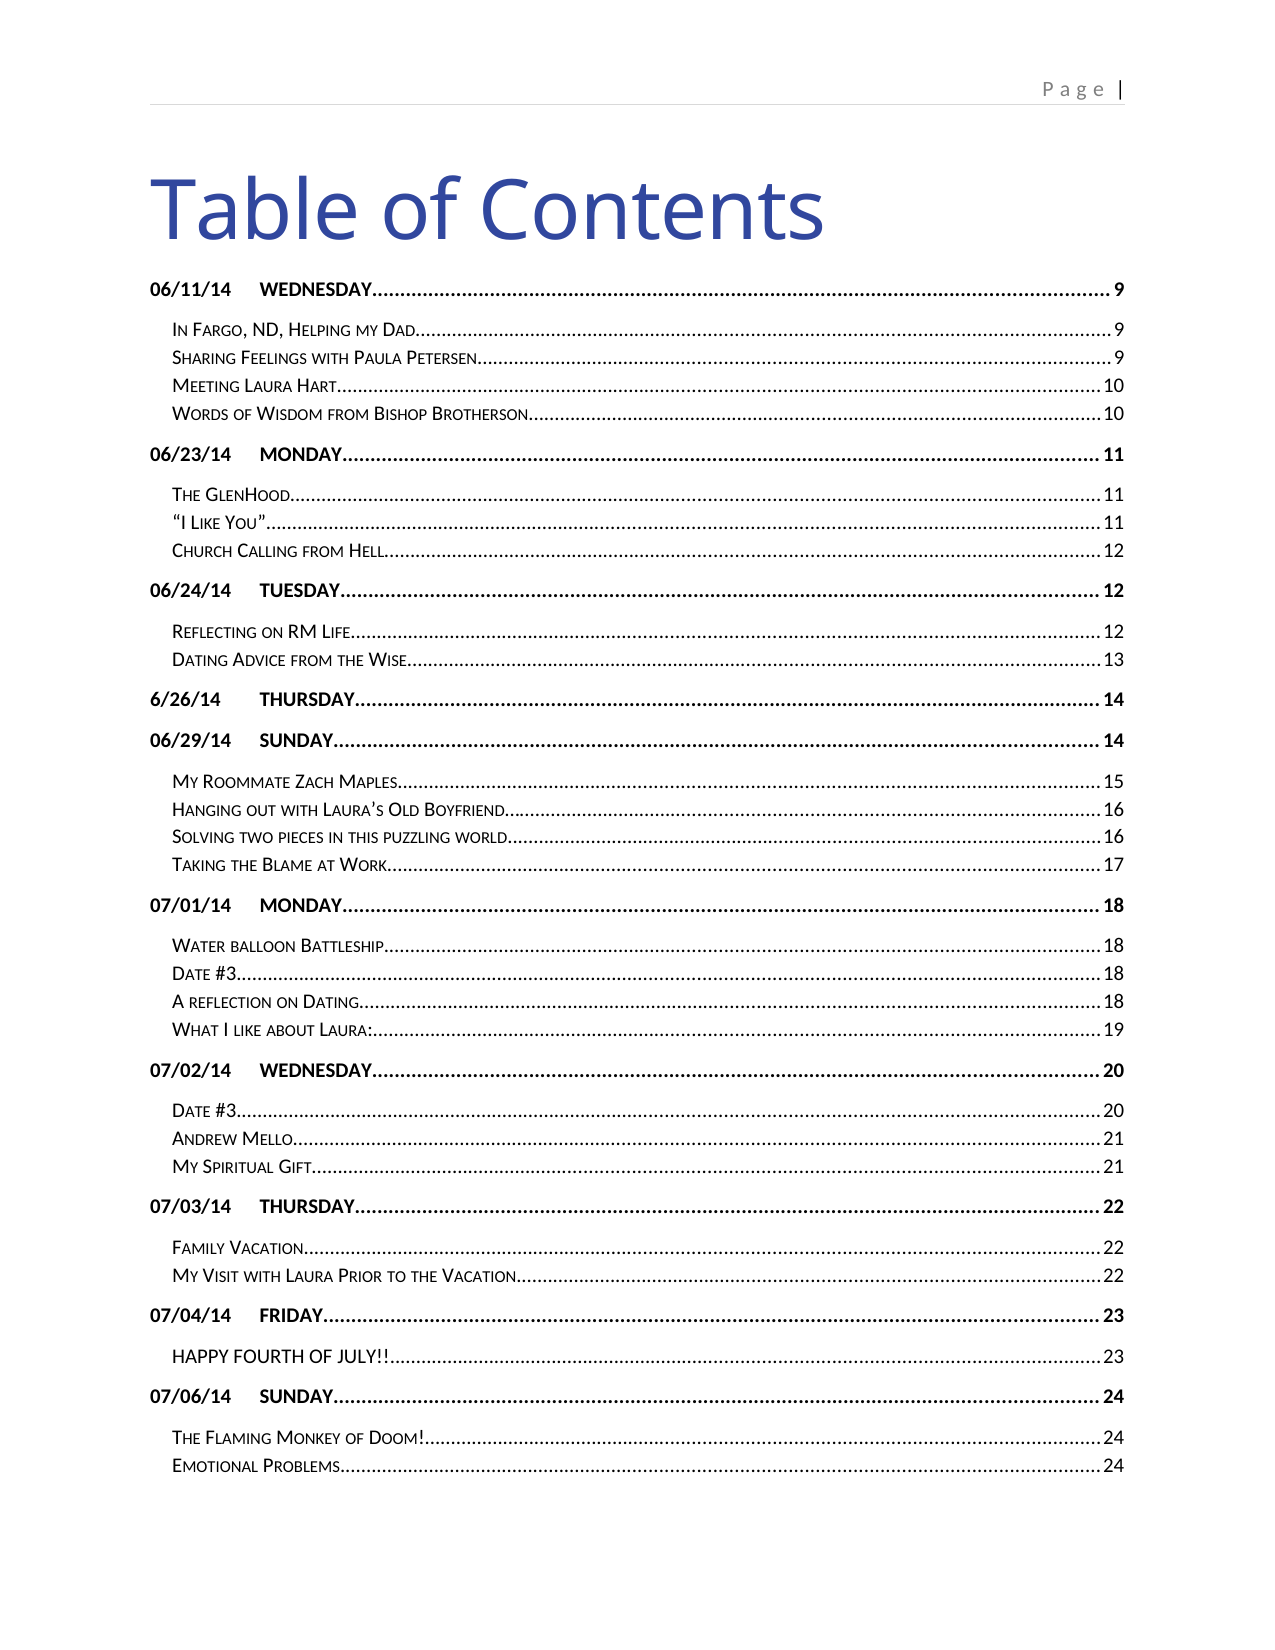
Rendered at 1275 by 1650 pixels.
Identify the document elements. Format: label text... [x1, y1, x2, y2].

text 6/26/14 Thursday 14 [150, 687, 1125, 712]
text 07/04/14 Friday 23 [150, 1303, 1125, 1328]
text 06/11/14 Wednesday 9 [150, 276, 1125, 301]
text 07/01/14 Monday 18 [150, 892, 1125, 917]
text Water balloon Battleship 18 [172, 933, 1125, 958]
text 06/29/14 Sunday 14 [150, 727, 1125, 753]
text Emotional Problems 24 [172, 1452, 1125, 1478]
text Family Vacation 22 [172, 1234, 1125, 1260]
text Andrew Mello 21 [172, 1125, 1125, 1151]
text 07/06/14 Sunday 24 [150, 1384, 1125, 1409]
text The Flaming Monkey of Doom! 24 [172, 1424, 1125, 1450]
text 06/24/14 Tuesday 12 [150, 578, 1125, 603]
text 07/03/14 Thursday 22 [150, 1194, 1125, 1219]
text Taking the Blame at Work 17 [172, 852, 1125, 877]
text What I like about Laura: 19 [172, 1016, 1125, 1042]
text In Fargo, ND, Helping my Dad 9 [172, 317, 1125, 342]
text Words of Wisdom from Bishop Brotherson 10 [172, 400, 1125, 426]
text HAPPY FOURTH OF JULY!! 23 [172, 1343, 1125, 1369]
text Solving two pieces in this puzzling world 16 [172, 824, 1125, 849]
text 07/02/14 Wednesday 20 [150, 1057, 1125, 1082]
title Table of Contents [150, 150, 1125, 263]
text Date #3 20 [172, 1097, 1125, 1123]
text A reflection on Dating 18 [172, 988, 1125, 1014]
text Meeting Laura Hart 10 [172, 372, 1125, 398]
text Reflecting on RM Life 12 [172, 618, 1125, 644]
text Sharing Feelings with Paula Petersen 9 [172, 344, 1125, 370]
text Date #3 18 [172, 961, 1125, 986]
text The GlenHood 11 [172, 481, 1125, 507]
text My Spiritual Gift 21 [172, 1153, 1125, 1179]
text Hanging out with Laura’s Old Boyfriend… 16 [172, 796, 1125, 821]
text My Visit with Laura Prior to the Vacation 22 [172, 1262, 1125, 1288]
text Dating Advice from the Wise 13 [172, 646, 1125, 672]
text My Roommate Zach Maples 15 [172, 768, 1125, 793]
text “I Like You” 11 [172, 509, 1125, 535]
text Church Calling from Hell 12 [172, 537, 1125, 563]
text 06/23/14 Monday 11 [150, 441, 1125, 466]
